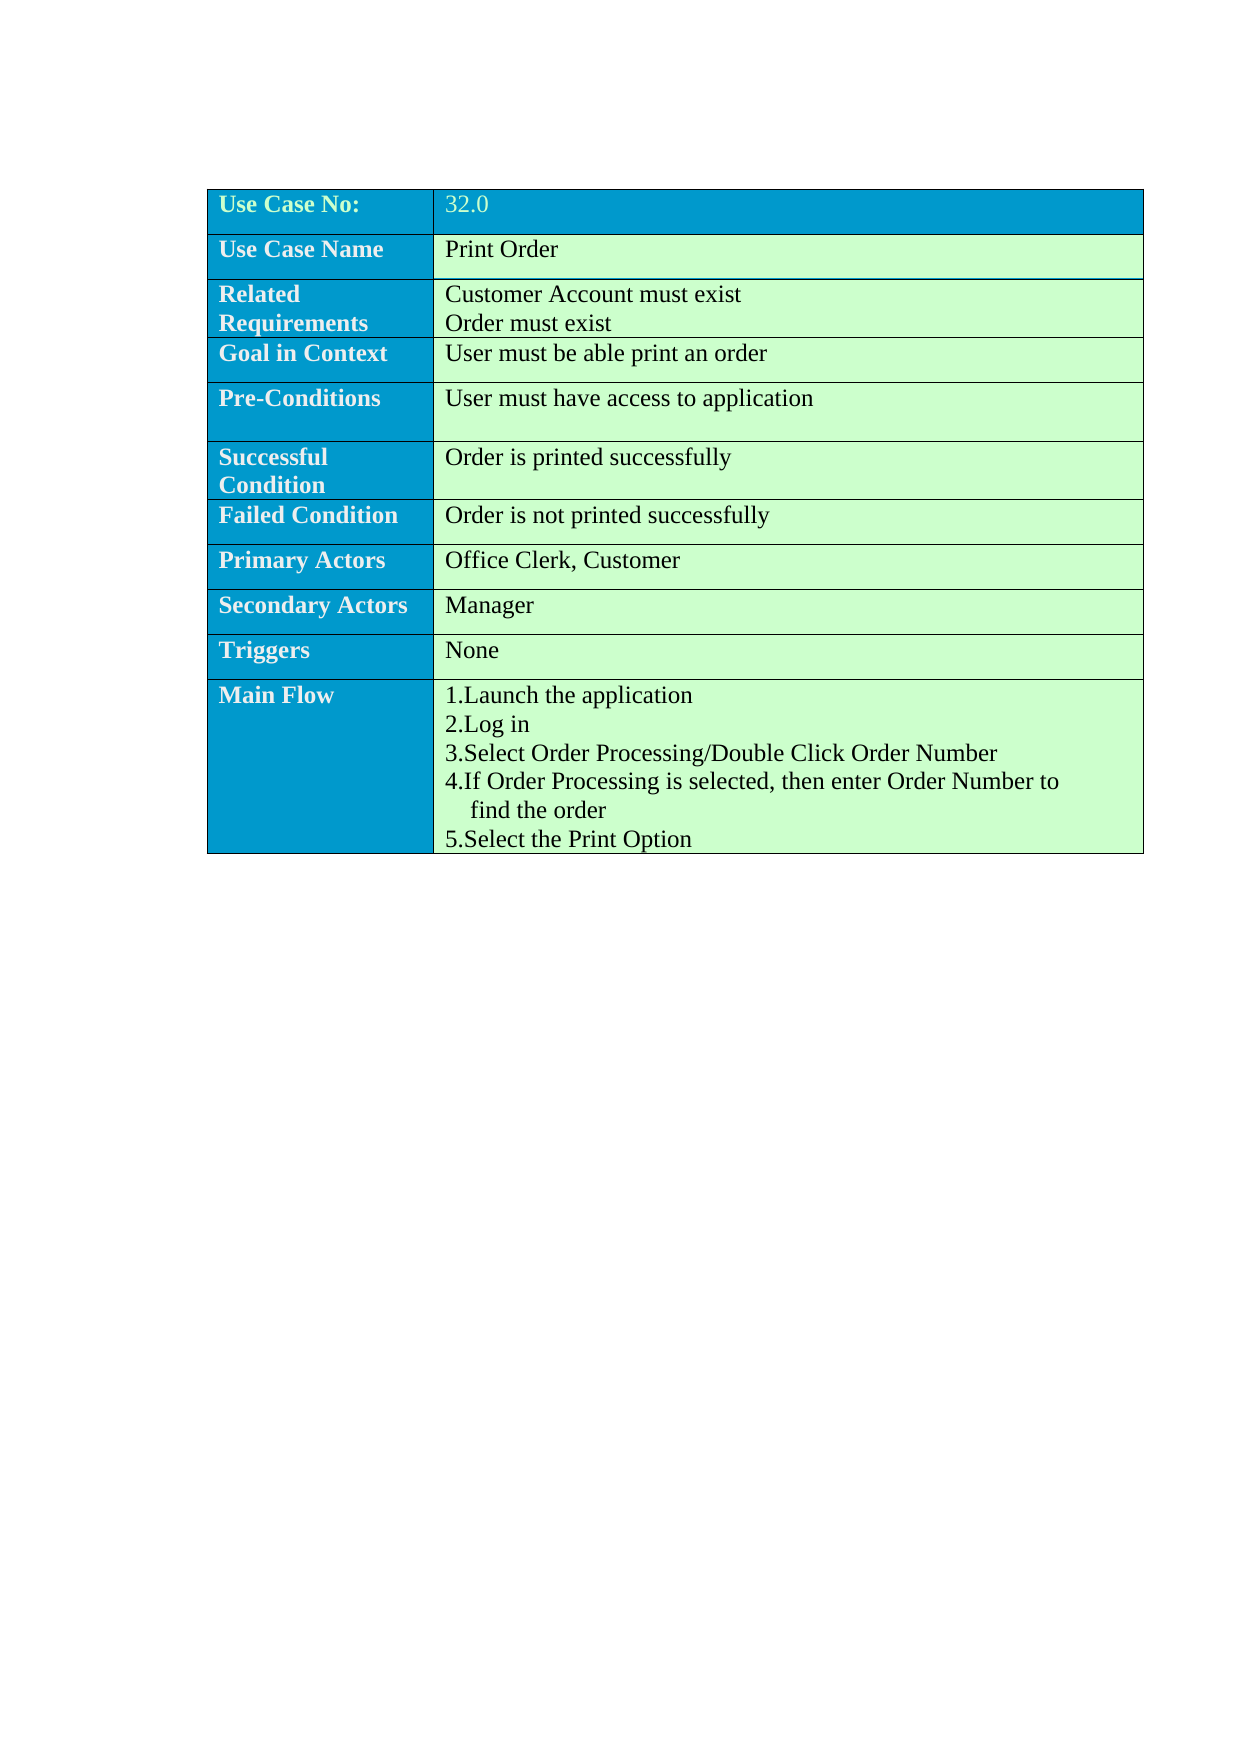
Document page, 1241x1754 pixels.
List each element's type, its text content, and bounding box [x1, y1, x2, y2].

table_cell Customer Account must exist Order must exist [434, 280, 1143, 337]
table_cell User must have access to application [434, 383, 1143, 441]
table_cell Use Case Name [208, 235, 433, 278]
table_cell Order is not printed successfully [434, 500, 1143, 544]
table_header 32.0 [434, 190, 1143, 233]
table_cell User must be able print an order [434, 338, 1143, 382]
table_cell Secondary Actors [208, 590, 433, 634]
table_cell Pre-Conditions [208, 383, 433, 441]
table_cell Office Clerk, Customer [434, 545, 1143, 589]
table_cell Goal in Context [208, 338, 433, 382]
table_cell Primary Actors [208, 545, 433, 589]
table_cell Triggers [208, 635, 433, 679]
table_cell Order is printed successfully [434, 442, 1143, 499]
table_cell None [434, 635, 1143, 679]
table_cell Main Flow [208, 680, 433, 853]
table_cell Related Requirements [208, 280, 433, 337]
table_cell Print Order [434, 235, 1143, 278]
table_cell Failed Condition [208, 500, 433, 544]
table_cell Manager [434, 590, 1143, 634]
table_header Use Case No: [208, 190, 433, 233]
table_cell 1.Launch the application 2.Log in 3.Select Order Processing/Double Click Order Number 4.If Order Processing is selected, then enter Order Number to find the order 5.Select the Print Option [434, 680, 1143, 853]
table_cell Successful Condition [208, 442, 433, 499]
